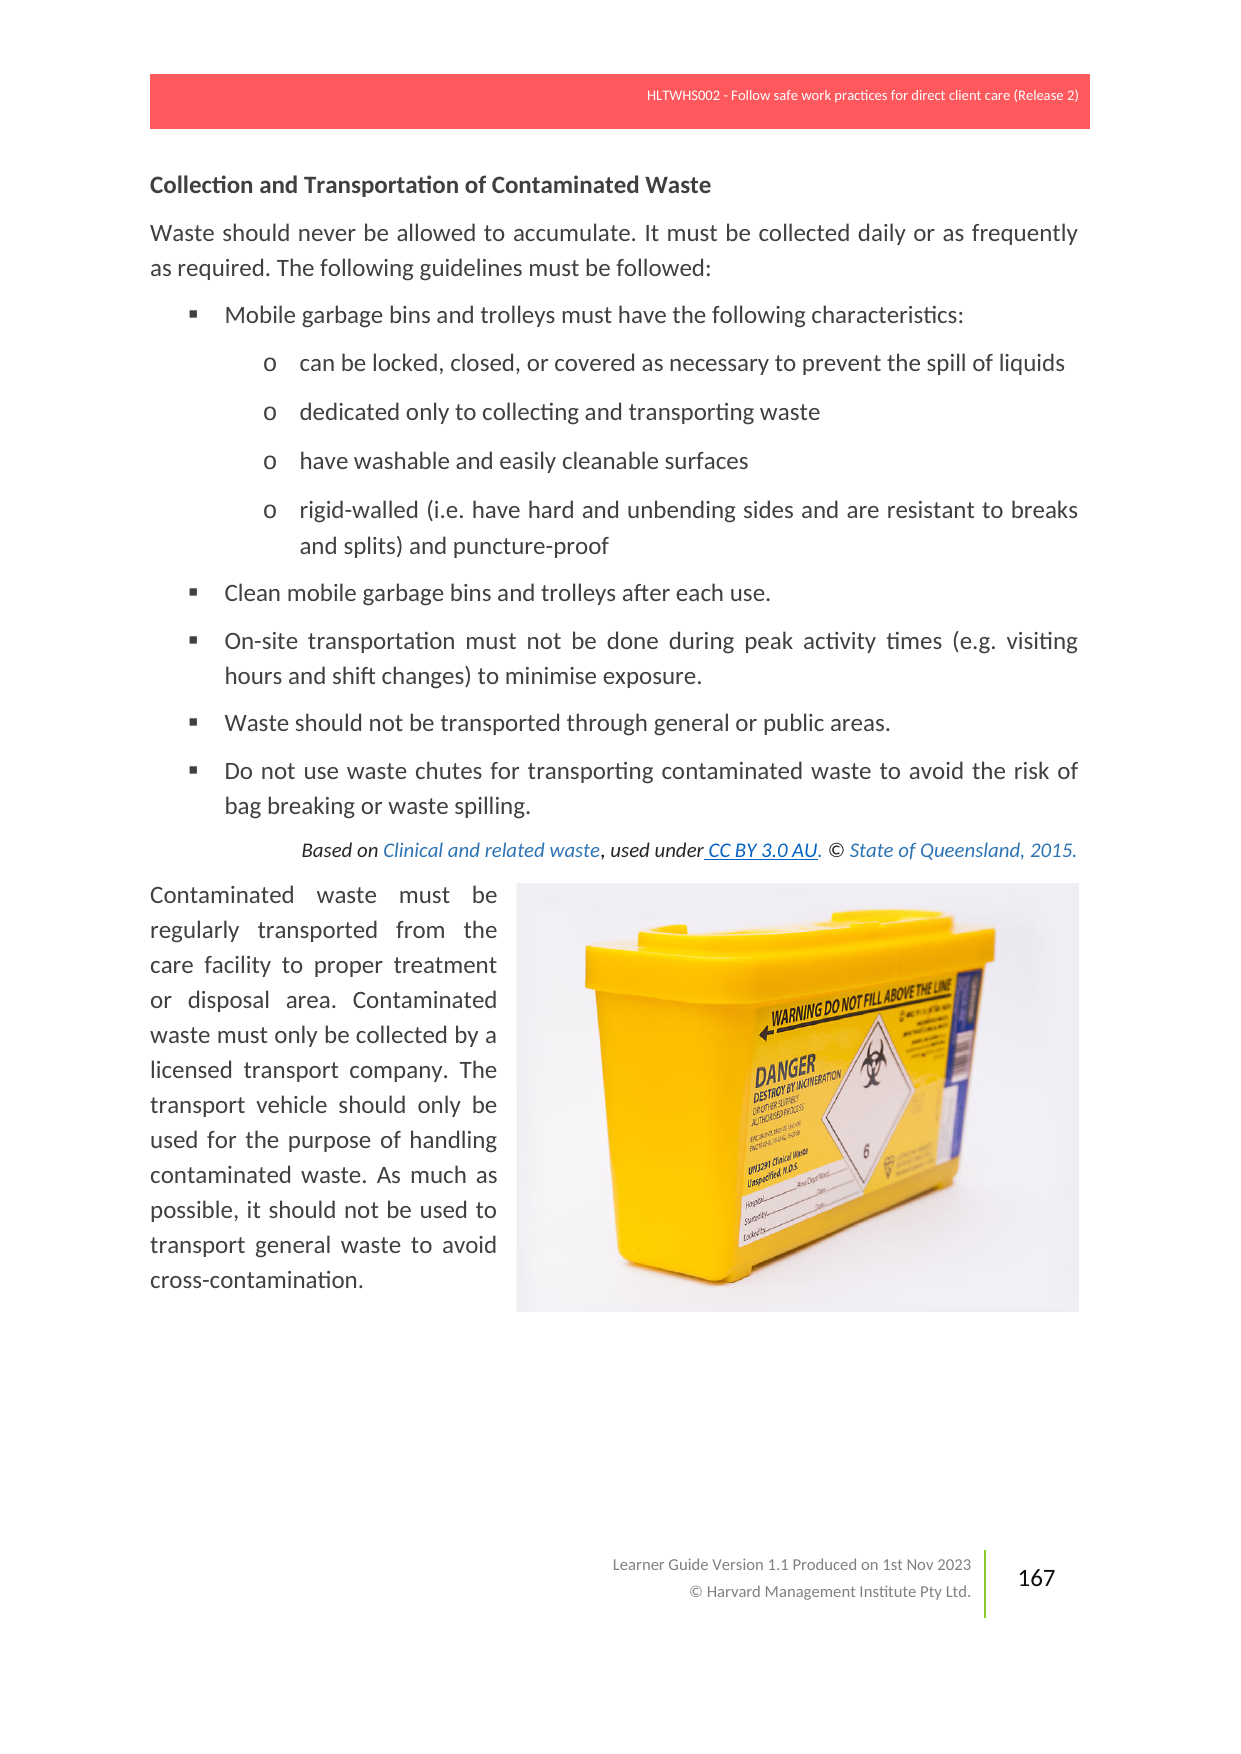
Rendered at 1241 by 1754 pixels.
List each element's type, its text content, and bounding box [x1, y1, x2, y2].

list Do not use waste chutes for transporting contaminated waste to avoid the risk of bag breaking or waste spilling. [187, 755, 1079, 821]
list can be locked, closed, or covered as necessary to prevent the spill of liquids [262, 347, 1079, 379]
list Mobile garbage bins and trolleys must have the following characteristics: [187, 299, 1079, 330]
list Clean mobile garbage bins and trolleys after each use. [187, 577, 1079, 608]
text Waste should never be allowed to accumulate. It must be collected daily or as frequently as required. The following guidelines must be followed: [150, 217, 1080, 282]
picture [516, 883, 1080, 1312]
text Collection and Transportation of Contaminated Waste [150, 169, 1080, 200]
list have washable and easily cleanable surfaces [262, 445, 1079, 477]
list On-site transportation must not be done during peak activity times (e.g. visiting hours and shift changes) to minimise exposure. [187, 625, 1079, 691]
list dedicated only to collecting and transporting waste [262, 396, 1079, 428]
list rigid-walled (i.e. have hard and unbending sides and are resistant to breaks and splits) and puncture-proof [262, 494, 1079, 561]
list Waste should not be transported through general or public areas. [187, 707, 1079, 738]
text Based on Clinical and related waste, used under CC BY 3.0 AU. © State of Queensland, 2015. [150, 837, 1079, 863]
